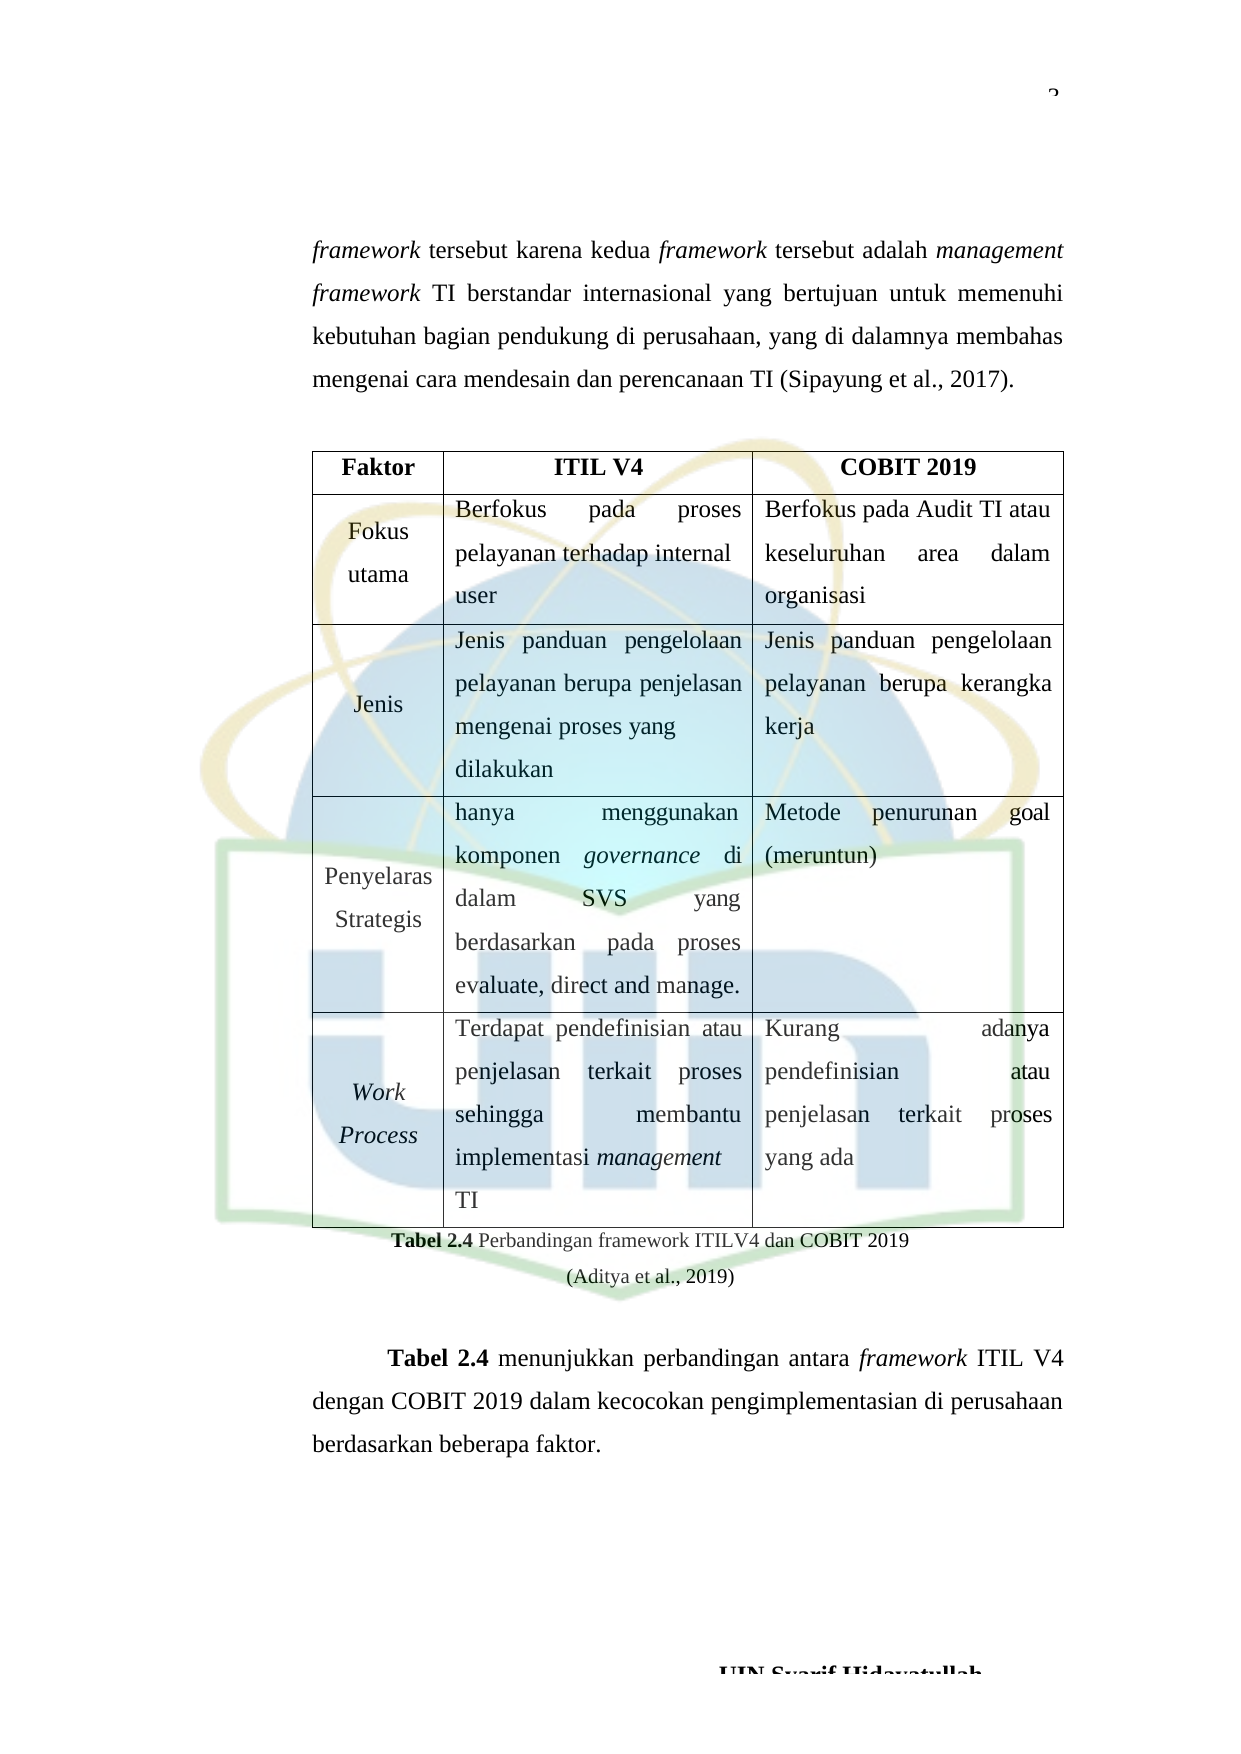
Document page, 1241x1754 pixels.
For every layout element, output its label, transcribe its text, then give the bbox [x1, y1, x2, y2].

picture [0, 430, 1241, 1311]
text framework tersebut karena kedua framework tersebut adalah management framework TI berstandar internasional yang bertujuan untuk memenuhi kebutuhan bagian pendukung di perusahaan, yang di dalamnya membahas mengenai cara mendesain dan perencanaan TI (Sipayung et al., 2017). [312, 235, 1063, 393]
text Tabel 2.4 menunjukkan perbandingan antara framework ITIL V4 dengan COBIT 2019 dalam kecocokan pengimplementasian di perusahaan berdasarkan beberapa faktor. [312, 1343, 1064, 1458]
